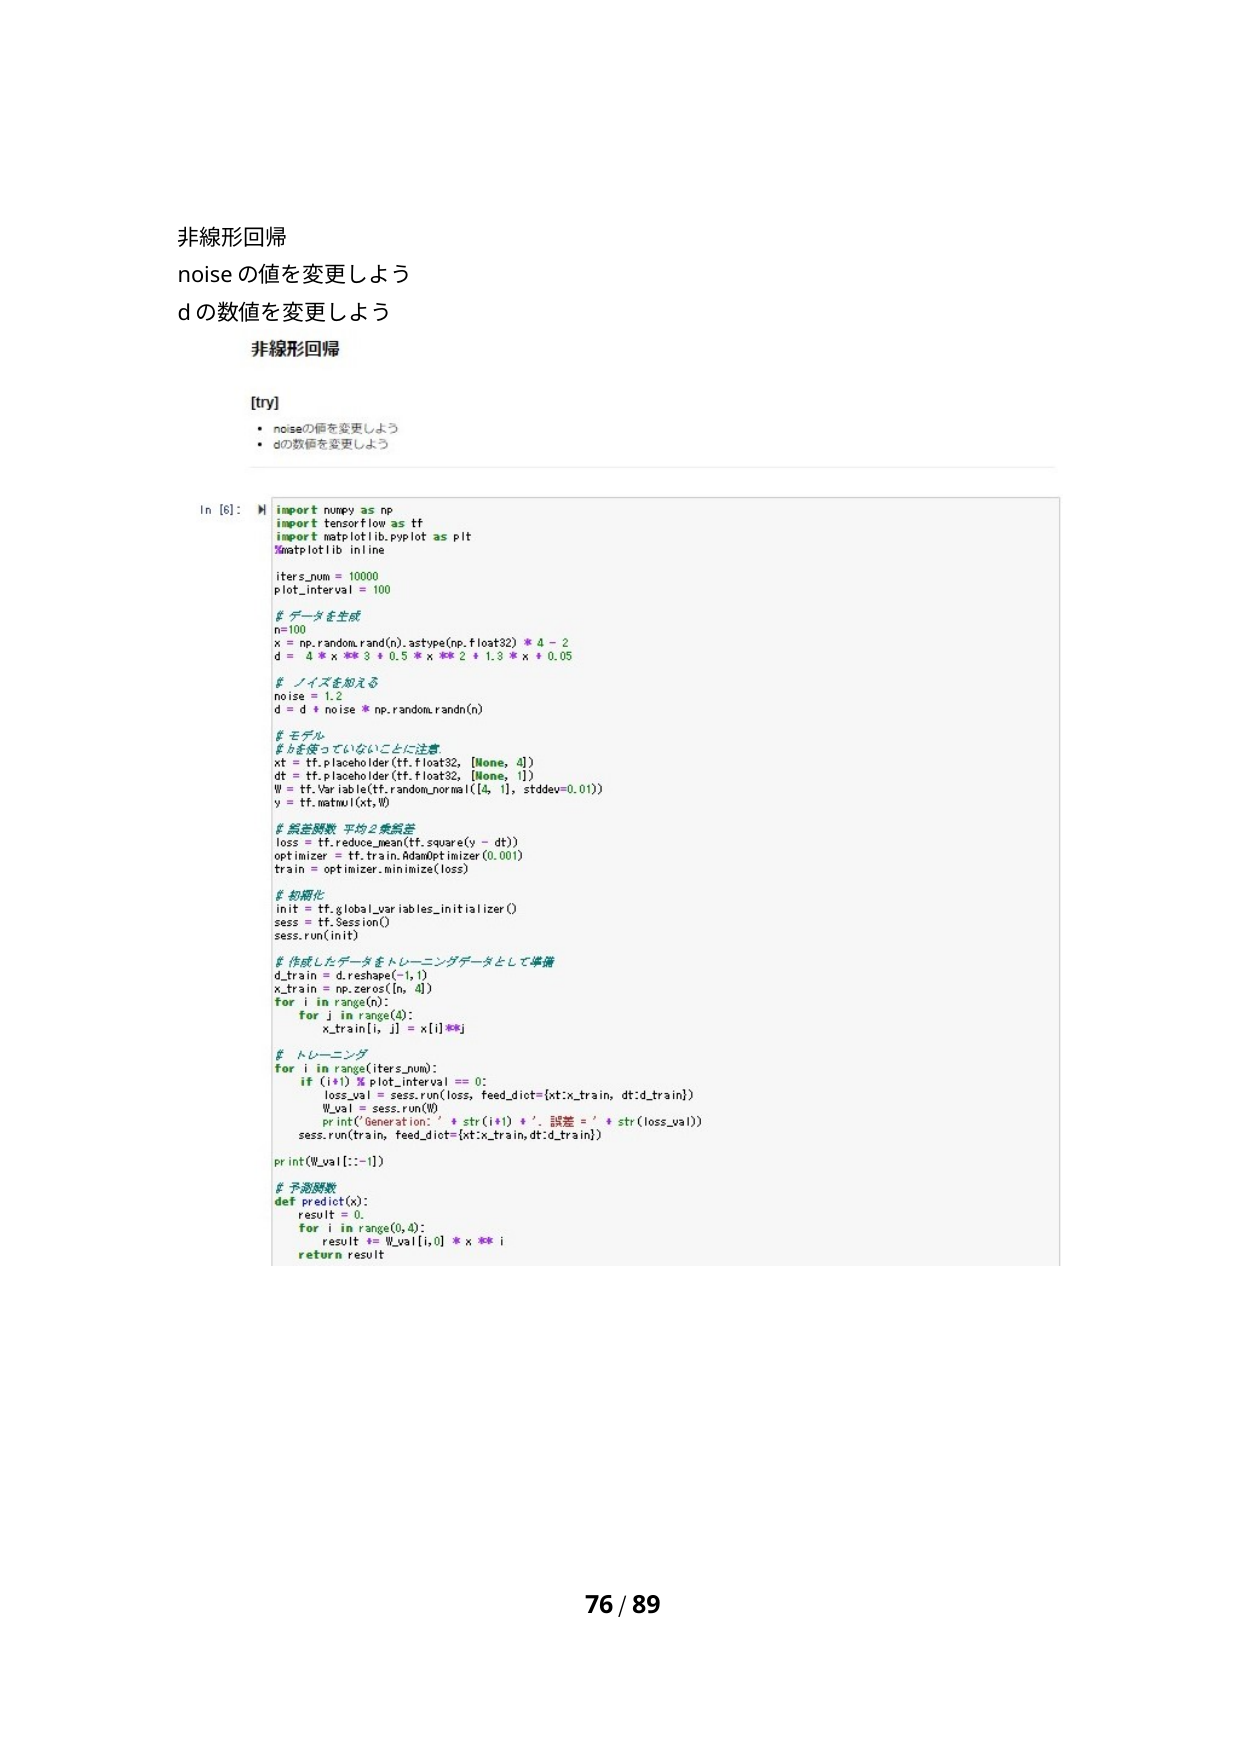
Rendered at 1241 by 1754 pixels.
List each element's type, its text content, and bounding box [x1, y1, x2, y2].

text dの数値を変更しよう [177, 292, 1063, 329]
picture [177, 329, 1063, 1266]
text 非線形回帰 [177, 217, 1063, 254]
text noiseの値を変更しよう [177, 254, 1063, 292]
